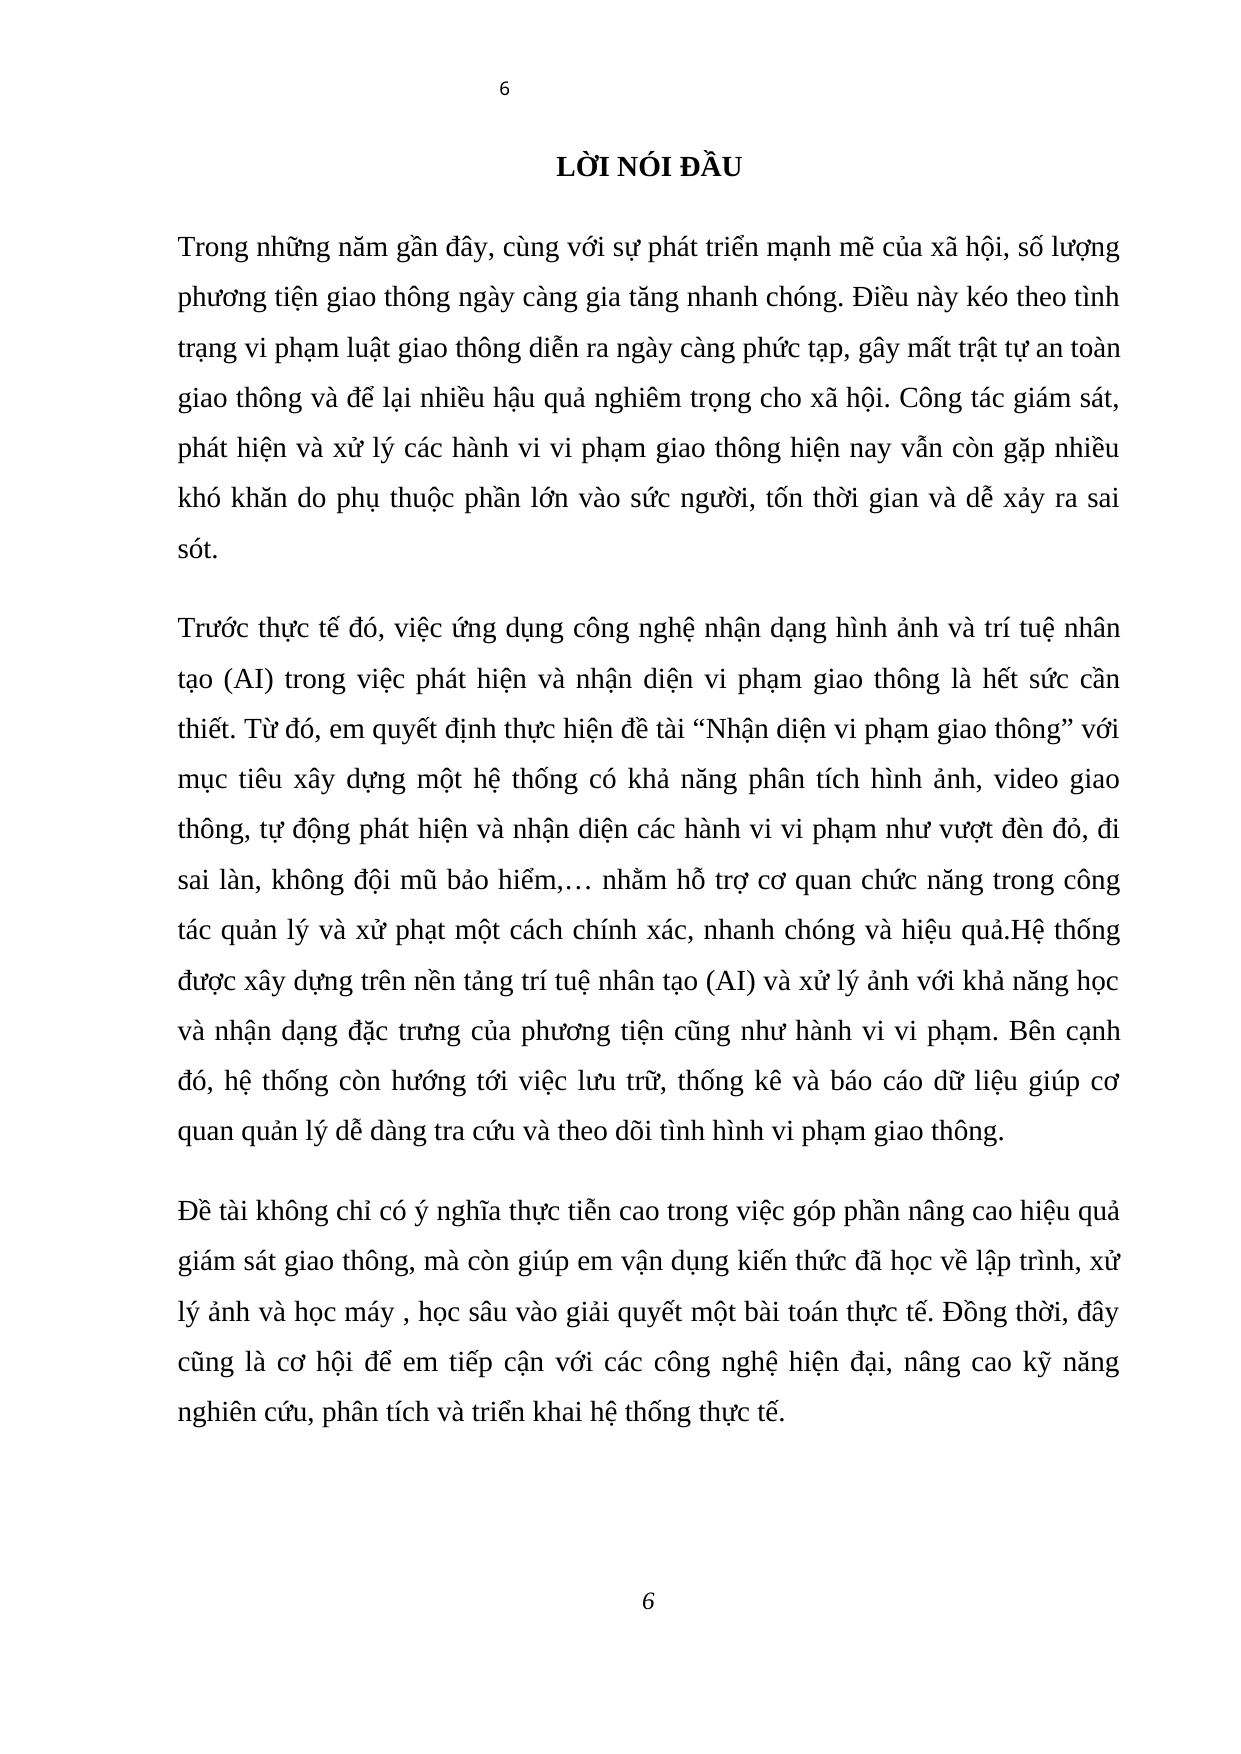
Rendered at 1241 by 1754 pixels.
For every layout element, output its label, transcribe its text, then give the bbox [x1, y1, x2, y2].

text Trước thực tế đó, việc ứng dụng công nghệ nhận dạng hình ảnh và trí tuệ nhân tạo (AI) trong việc phát hiện và nhận diện vi phạm giao thông là hết sức cần thiết. Từ đó, em quyết định thực hiện đề tài “Nhận diện vi phạm giao thông” với mục tiêu xây dựng một hệ thống có khả năng phân tích hình ảnh, video giao thông, tự động phát hiện và nhận diện các hành vi vi phạm như vượt đèn đỏ, đi sai làn, không đội mũ bảo hiểm,… nhằm hỗ trợ cơ quan chức năng trong công tác quản lý và xử phạt một cách chính xác, nhanh chóng và hiệu quả.Hệ thống được xây dựng trên nền tảng trí tuệ nhân tạo (AI) và xử lý ảnh với khả năng học và nhận dạng đặc trưng của phương tiện cũng như hành vi vi phạm. Bên cạnh đó, hệ thống còn hướng tới việc lưu trữ, thống kê và báo cáo dữ liệu giúp cơ quan quản lý dễ dàng tra cứu và theo dõi tình hình vi phạm giao thông. [177, 610, 1121, 1147]
text Đề tài không chỉ có ý nghĩa thực tiễn cao trong việc góp phần nâng cao hiệu quả giám sát giao thông, mà còn giúp em vận dụng kiến thức đã học về lập trình, xử lý ảnh và học máy , học sâu vào giải quyết một bài toán thực tế. Đồng thời, đây cũng là cơ hội để em tiếp cận với các công nghệ hiện đại, nâng cao kỹ năng nghiên cứu, phân tích và triển khai hệ thống thực tế. [177, 1193, 1121, 1428]
text LỜI NÓI ĐẦU [177, 149, 1121, 183]
text Trong những năm gần đây, cùng với sự phát triển mạnh mẽ của xã hội, số lượng phương tiện giao thông ngày càng gia tăng nhanh chóng. Điều này kéo theo tình trạng vi phạm luật giao thông diễn ra ngày càng phức tạp, gây mất trật tự an toàn giao thông và để lại nhiều hậu quả nghiêm trọng cho xã hội. Công tác giám sát, phát hiện và xử lý các hành vi vi phạm giao thông hiện nay vẫn còn gặp nhiều khó khăn do phụ thuộc phần lớn vào sức người, tốn thời gian và dễ xảy ra sai sót. [177, 229, 1121, 564]
